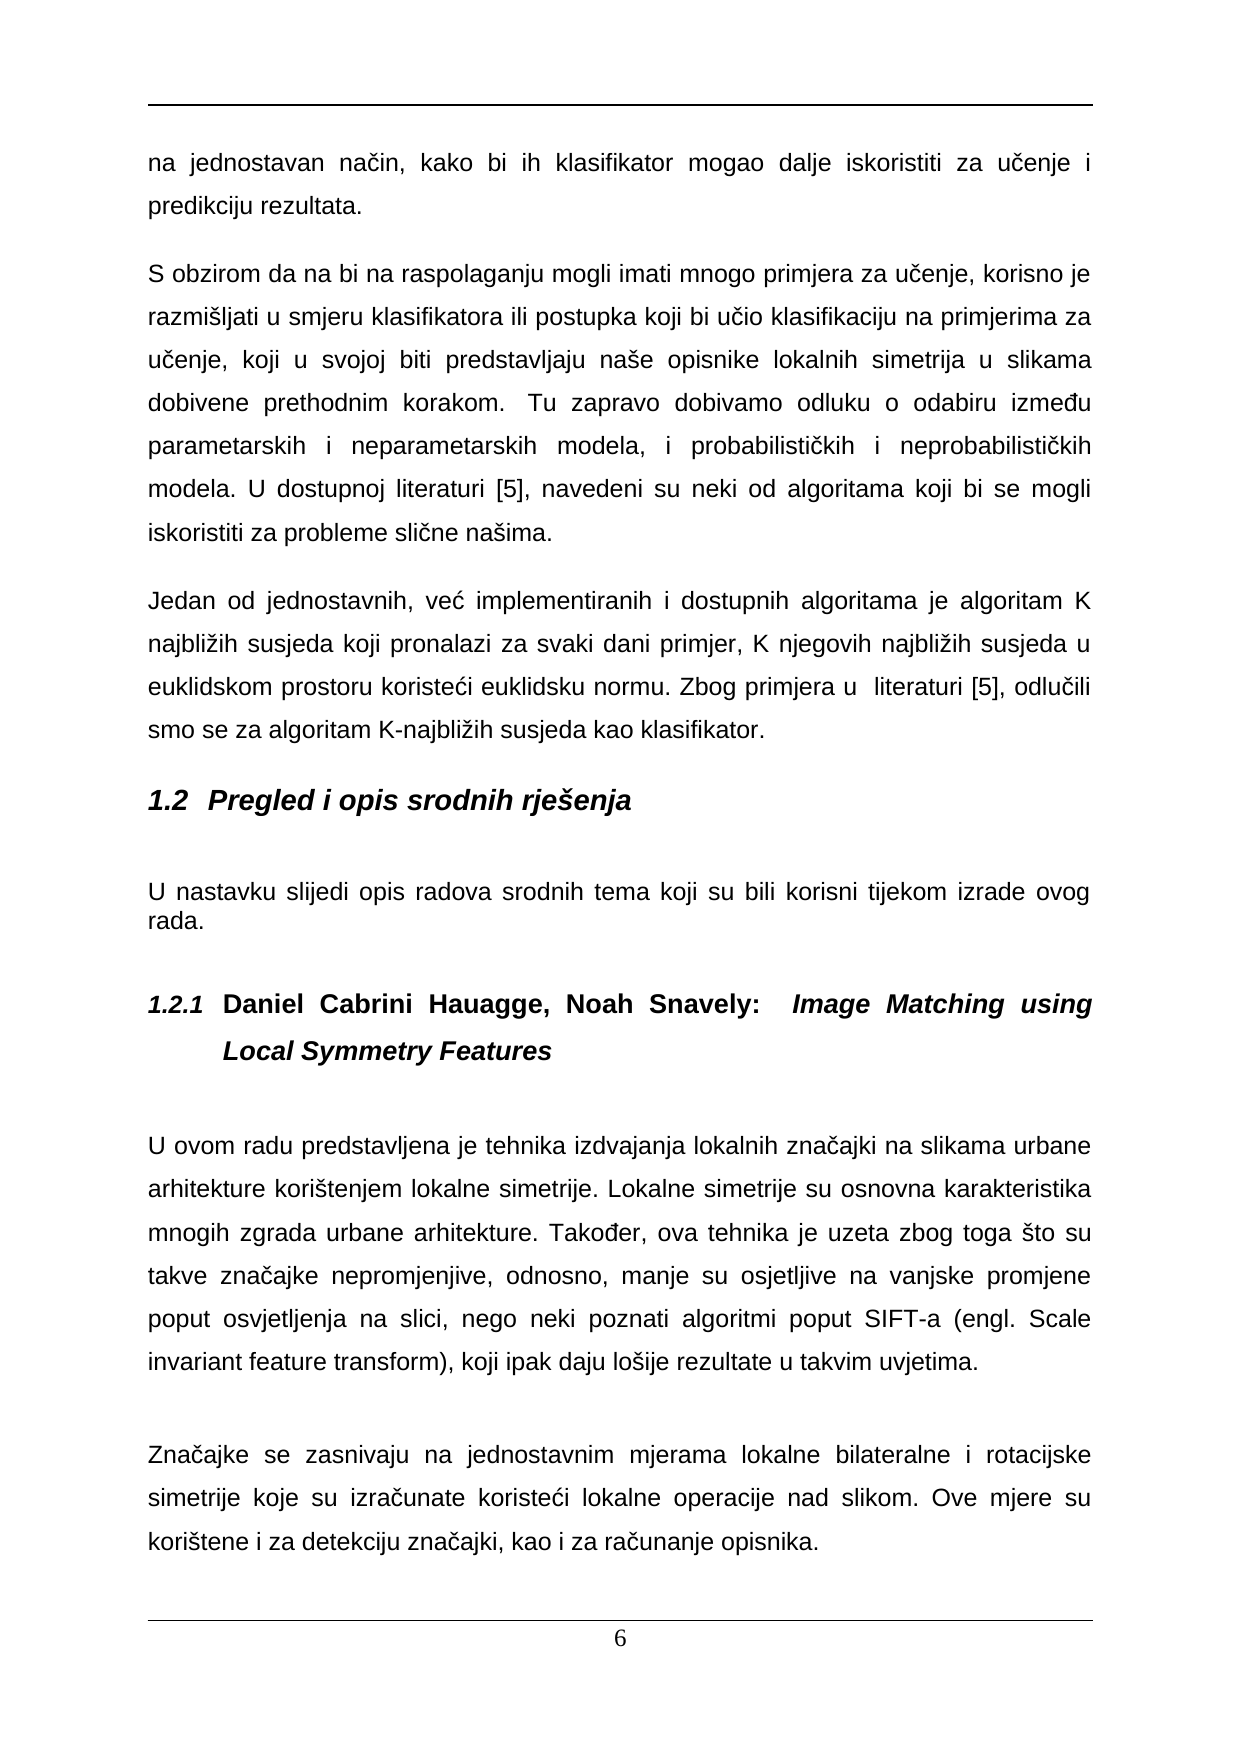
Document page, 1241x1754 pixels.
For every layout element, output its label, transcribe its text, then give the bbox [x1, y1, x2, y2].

text U ovom radu predstavljena je tehnika izdvajanja lokalnih značajki na slikama urbane arhitekture korištenjem lokalne simetrije. Lokalne simetrije su osnovna karakteristika mnogih zgrada urbane arhitekture. Također, ova tehnika je uzeta zbog toga što su takve značajke nepromjenjive, odnosno, manje su osjetljive na vanjske promjene poput osvjetljenja na slici, nego neki poznati algoritmi poput SIFT-a (engl. Scale invariant feature transform), koji ipak daju lošije rezultate u takvim uvjetima. [148, 1131, 1093, 1376]
subtitle Daniel Cabrini Hauagge, Noah Snavely: Image Matching using Local Symmetry Features [148, 988, 1093, 1066]
text Jedan od jednostavnih, već implementiranih i dostupnih algoritama je algoritam K najbližih susjeda koji pronalazi za svaki dani primjer, K njegovih najbližih susjeda u euklidskom prostoru koristeći euklidsku normu. Zbog primjera u literaturi [5], odlučili smo se za algoritam K-najbližih susjeda kao klasifikator. [148, 586, 1093, 744]
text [148, 148, 1093, 219]
text U nastavku slijedi opis radova srodnih tema koji su bili korisni tijekom izrade ovog rada. [148, 877, 1093, 934]
text S obzirom da na bi na raspolaganju mogli imati mnogo primjera za učenje, korisno je razmišljati u smjeru klasifikatora ili postupka koji bi učio klasifikaciju na primjerima za učenje, koji u svojoj biti predstavljaju naše opisnike lokalnih simetrija u slikama dobivene prethodnim korakom. Tu zapravo dobivamo odluku o odabiru između parametarskih i neparametarskih modela, i probabilističkih i neprobabilističkih modela. U dostupnoj literaturi [5], navedeni su neki od algoritama koji bi se mogli iskoristiti za probleme slične našima. [148, 259, 1093, 546]
text Značajke se zasnivaju na jednostavnim mjerama lokalne bilateralne i rotacijske simetrije koje su izračunate koristeći lokalne operacije nad slikom. Ove mjere su korištene i za detekciju značajki, kao i za računanje opisnika. [148, 1440, 1093, 1555]
subtitle Pregled i opis srodnih rješenja [148, 783, 1093, 817]
